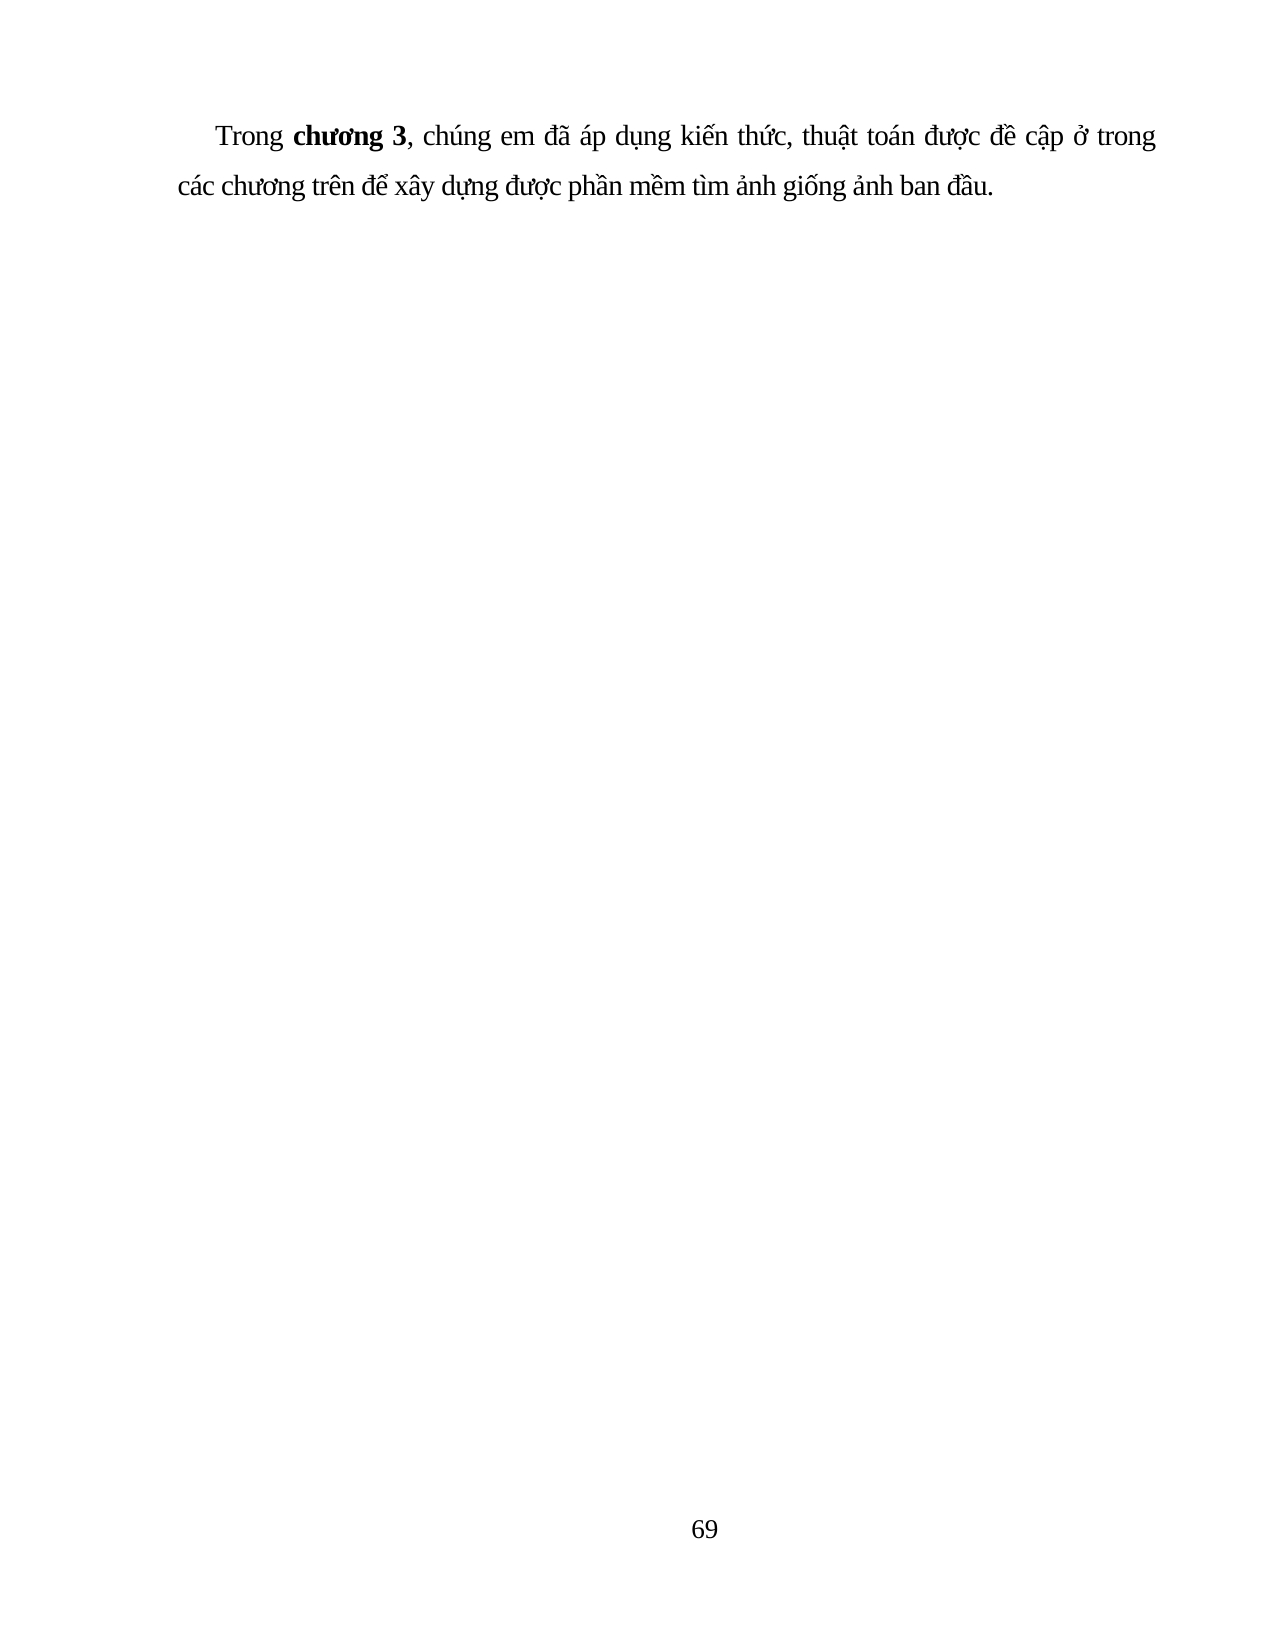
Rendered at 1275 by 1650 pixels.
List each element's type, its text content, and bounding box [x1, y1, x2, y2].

text Trong chương 3, chúng em đã áp dụng kiến thức, thuật toán được đề cập ở trong các chương trên để xây dựng được phần mềm tìm ảnh giống ảnh ban đầu. [177, 118, 1157, 202]
